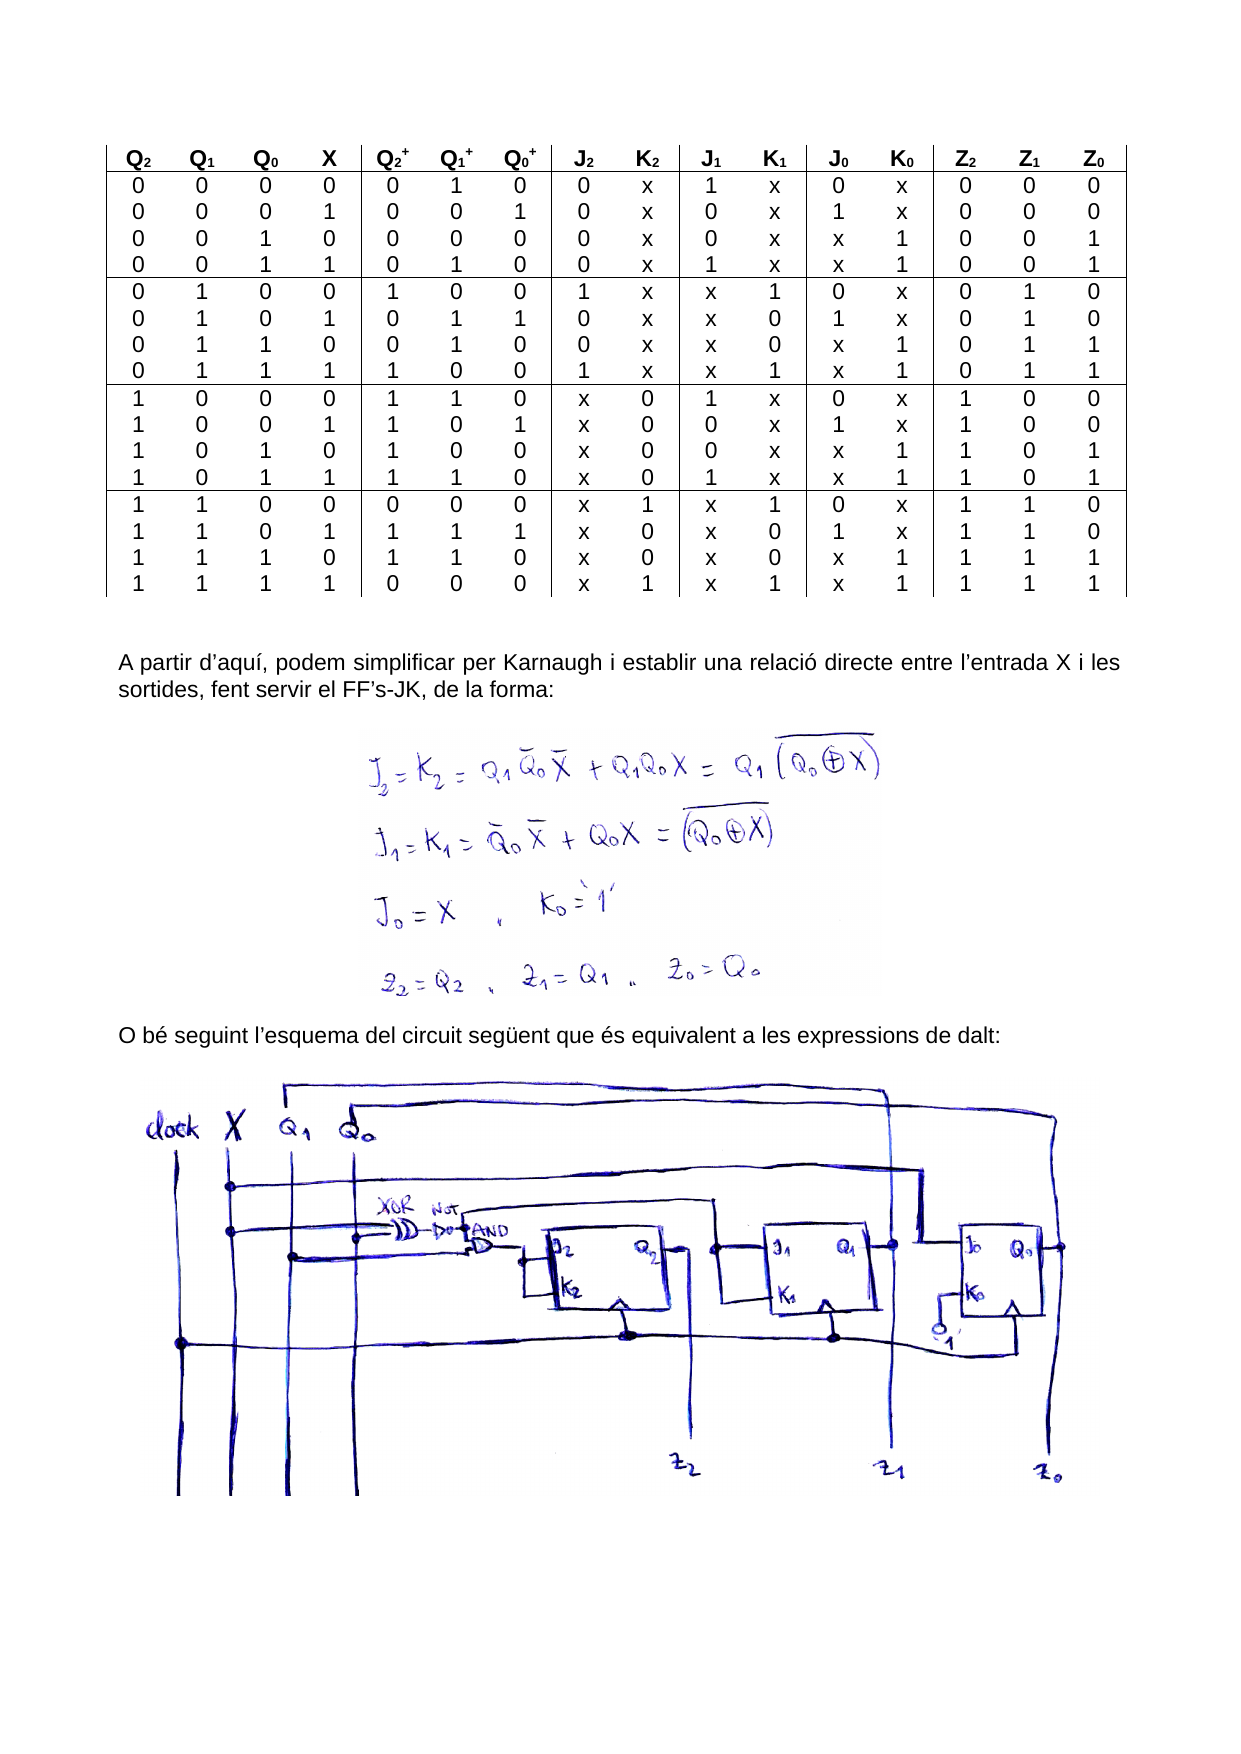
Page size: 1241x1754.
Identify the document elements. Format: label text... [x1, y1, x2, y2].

table_cell 1 [1061, 438, 1126, 464]
table_cell 1 [1061, 251, 1126, 277]
table_cell x [616, 251, 679, 277]
table_cell 0 [1061, 518, 1126, 544]
table_cell 0 [298, 438, 361, 464]
table_header Z1 [997, 145, 1061, 171]
table_cell 1 [870, 438, 933, 464]
table_cell x [807, 331, 870, 357]
table_cell 0 [934, 251, 997, 277]
table_cell 0 [425, 570, 488, 597]
table_cell x [870, 278, 933, 305]
table_cell 1 [170, 358, 233, 384]
table_cell x [870, 385, 933, 411]
table_cell 0 [234, 491, 297, 518]
table_cell 1 [362, 464, 424, 490]
table_cell 0 [1061, 491, 1126, 518]
table_cell x [743, 198, 806, 224]
table_cell 1 [488, 305, 551, 331]
table_cell 1 [425, 518, 488, 544]
table_cell 0 [997, 225, 1061, 251]
table_cell 1 [298, 570, 361, 597]
table_cell 0 [616, 544, 679, 570]
table_cell x [552, 491, 616, 518]
table_cell 0 [680, 198, 743, 224]
table_cell 1 [552, 358, 616, 384]
table_header X [298, 145, 361, 171]
table_cell 1 [425, 385, 488, 411]
table_cell 0 [997, 438, 1061, 464]
table_cell x [616, 305, 679, 331]
table_cell 0 [934, 198, 997, 224]
table_cell 1 [170, 491, 233, 518]
table_cell x [870, 411, 933, 437]
table_cell 1 [680, 385, 743, 411]
table_cell 1 [870, 331, 933, 357]
table_cell 0 [107, 198, 170, 224]
table_cell x [807, 251, 870, 277]
table_cell 0 [1061, 411, 1126, 437]
table_cell 0 [234, 518, 297, 544]
table_cell x [616, 331, 679, 357]
table_cell x [807, 570, 870, 597]
table_cell x [807, 225, 870, 251]
table_cell 0 [425, 358, 488, 384]
table_cell 0 [616, 464, 679, 490]
table_cell 1 [1061, 544, 1126, 570]
table_cell 0 [298, 491, 361, 518]
table_cell x [552, 438, 616, 464]
table_cell x [870, 172, 933, 198]
table_cell 0 [234, 172, 297, 198]
table_cell x [616, 198, 679, 224]
table_cell 0 [425, 198, 488, 224]
table_cell 1 [362, 358, 424, 384]
table_cell x [807, 358, 870, 384]
table_cell x [743, 411, 806, 437]
table_header J2 [552, 145, 616, 171]
table_header Q1 [170, 145, 233, 171]
table_cell 0 [552, 331, 616, 357]
table_cell 1 [107, 385, 170, 411]
table_cell x [870, 491, 933, 518]
table_cell 1 [362, 438, 424, 464]
table_cell 1 [743, 278, 806, 305]
table_header K1 [743, 145, 806, 171]
table_cell x [870, 198, 933, 224]
table_cell x [616, 225, 679, 251]
table_cell 0 [362, 172, 424, 198]
table_cell 0 [488, 570, 551, 597]
table_cell 0 [743, 305, 806, 331]
table_cell 1 [807, 305, 870, 331]
table_cell 1 [1061, 358, 1126, 384]
table_cell 1 [934, 385, 997, 411]
table_cell 1 [170, 570, 233, 597]
table_cell 1 [743, 358, 806, 384]
table_cell 0 [362, 570, 424, 597]
table_cell 1 [743, 570, 806, 597]
table_cell 0 [298, 385, 361, 411]
table_cell 0 [425, 278, 488, 305]
table_cell 1 [934, 438, 997, 464]
table_cell 0 [680, 411, 743, 437]
table_cell x [743, 225, 806, 251]
table_cell 0 [1061, 305, 1126, 331]
table_cell 0 [234, 198, 297, 224]
table_cell 0 [298, 331, 361, 357]
table_cell 0 [488, 464, 551, 490]
table_cell 1 [107, 544, 170, 570]
table_cell 1 [807, 198, 870, 224]
table_cell 0 [616, 438, 679, 464]
table_cell 1 [552, 278, 616, 305]
table_cell x [870, 518, 933, 544]
table_cell 1 [807, 411, 870, 437]
table_cell 0 [934, 278, 997, 305]
table_cell 0 [488, 331, 551, 357]
table_cell 1 [997, 544, 1061, 570]
table_cell 0 [934, 225, 997, 251]
table_cell 1 [298, 198, 361, 224]
table_cell 1 [743, 491, 806, 518]
table_cell 0 [488, 438, 551, 464]
table_cell 1 [997, 331, 1061, 357]
table_cell x [680, 331, 743, 357]
table_cell 0 [488, 225, 551, 251]
table_cell 1 [997, 358, 1061, 384]
table_cell 0 [552, 198, 616, 224]
table_cell 0 [234, 278, 297, 305]
table_cell 0 [997, 172, 1061, 198]
table_cell 1 [425, 172, 488, 198]
table_cell x [616, 172, 679, 198]
table_cell 1 [425, 305, 488, 331]
table_header K0 [870, 145, 933, 171]
table_header Z0 [1061, 145, 1126, 171]
table_header Q2+ [362, 145, 424, 171]
table_cell x [552, 464, 616, 490]
table_cell 1 [997, 570, 1061, 597]
table_cell 0 [170, 385, 233, 411]
table_cell 0 [362, 491, 424, 518]
table_cell 0 [1061, 198, 1126, 224]
table_cell 1 [234, 438, 297, 464]
table_cell x [680, 491, 743, 518]
table_cell 0 [107, 331, 170, 357]
table_cell x [807, 438, 870, 464]
table_cell 1 [234, 331, 297, 357]
table_cell 0 [997, 411, 1061, 437]
table_cell 0 [934, 172, 997, 198]
table_cell 0 [170, 198, 233, 224]
table_header Q2 [107, 145, 170, 171]
table_cell 0 [997, 251, 1061, 277]
table_cell 1 [488, 198, 551, 224]
text A partir d’aquí, podem simplificar per Karnaugh i establir una relació directe entre l’entrada X i les sortides, fent servir el FF’s-JK, de la forma: [118, 649, 1122, 702]
table_cell 0 [616, 518, 679, 544]
table_cell 0 [934, 358, 997, 384]
table_header Q0 [234, 145, 297, 171]
table_cell 0 [298, 278, 361, 305]
table_cell 0 [743, 544, 806, 570]
table_cell 0 [107, 172, 170, 198]
table_cell 1 [362, 518, 424, 544]
table_cell 0 [680, 225, 743, 251]
table_cell 1 [934, 411, 997, 437]
table_cell 1 [997, 305, 1061, 331]
table_cell 1 [870, 358, 933, 384]
table_cell 0 [234, 411, 297, 437]
table_cell 0 [997, 385, 1061, 411]
table_cell x [807, 544, 870, 570]
table_cell 0 [362, 251, 424, 277]
table_cell 0 [743, 331, 806, 357]
table_cell 0 [170, 411, 233, 437]
table_cell x [680, 358, 743, 384]
table_cell x [680, 278, 743, 305]
table_cell 0 [488, 172, 551, 198]
table_cell 0 [807, 491, 870, 518]
table_cell 1 [1061, 464, 1126, 490]
table_cell 1 [170, 518, 233, 544]
table_cell 0 [425, 491, 488, 518]
table_cell 1 [298, 305, 361, 331]
table_cell x [680, 518, 743, 544]
table_header J1 [680, 145, 743, 171]
table_cell 1 [107, 491, 170, 518]
table_cell 0 [552, 305, 616, 331]
table_cell 1 [425, 331, 488, 357]
table_cell 1 [997, 278, 1061, 305]
table_cell 1 [616, 491, 679, 518]
table_cell 1 [870, 570, 933, 597]
table_cell 1 [107, 438, 170, 464]
table_header K2 [616, 145, 679, 171]
table_cell 0 [234, 385, 297, 411]
table_cell 0 [362, 331, 424, 357]
table_cell 1 [298, 411, 361, 437]
table_cell 0 [170, 225, 233, 251]
table_header J0 [807, 145, 870, 171]
table_cell 1 [870, 251, 933, 277]
table_cell 0 [997, 198, 1061, 224]
table_cell 0 [743, 518, 806, 544]
table_cell 1 [934, 464, 997, 490]
table_cell 1 [170, 331, 233, 357]
table_cell x [680, 570, 743, 597]
table_cell 1 [934, 544, 997, 570]
table_cell x [743, 251, 806, 277]
table_cell 1 [1061, 570, 1126, 597]
table_cell 1 [934, 491, 997, 518]
table_cell x [552, 518, 616, 544]
table_cell x [552, 544, 616, 570]
table_cell 0 [107, 305, 170, 331]
table_cell 1 [870, 464, 933, 490]
table_cell 1 [1061, 225, 1126, 251]
table_cell 0 [488, 358, 551, 384]
table_cell 1 [870, 225, 933, 251]
table_cell 0 [298, 225, 361, 251]
table_cell 0 [552, 225, 616, 251]
table_cell 1 [425, 251, 488, 277]
table_cell 0 [807, 385, 870, 411]
table_cell 0 [1061, 385, 1126, 411]
table_cell 1 [107, 570, 170, 597]
table_cell 0 [107, 358, 170, 384]
table_cell 1 [170, 305, 233, 331]
table_cell 1 [1061, 331, 1126, 357]
table_cell x [680, 544, 743, 570]
table_cell 1 [234, 225, 297, 251]
table_cell 1 [234, 464, 297, 490]
table_cell 0 [107, 278, 170, 305]
table_cell 0 [616, 411, 679, 437]
table_cell 1 [107, 518, 170, 544]
table_cell x [743, 385, 806, 411]
table_cell 1 [680, 172, 743, 198]
table_cell 0 [425, 411, 488, 437]
table_cell 1 [425, 544, 488, 570]
table_cell x [552, 411, 616, 437]
table_cell 1 [298, 518, 361, 544]
table_cell x [680, 305, 743, 331]
table_cell x [870, 305, 933, 331]
table_cell 1 [298, 251, 361, 277]
table_cell 0 [488, 385, 551, 411]
table_cell 0 [680, 438, 743, 464]
table_cell 0 [552, 172, 616, 198]
table_cell 1 [488, 411, 551, 437]
table_cell 0 [807, 172, 870, 198]
table_cell 0 [934, 331, 997, 357]
table_cell 1 [807, 518, 870, 544]
table_cell 0 [298, 544, 361, 570]
table_cell x [807, 464, 870, 490]
table_cell 0 [425, 225, 488, 251]
table_cell 1 [488, 518, 551, 544]
table_cell 1 [362, 411, 424, 437]
table_cell 1 [362, 385, 424, 411]
table_cell 1 [170, 544, 233, 570]
table_cell 0 [488, 544, 551, 570]
table_cell 1 [107, 411, 170, 437]
table_cell x [743, 172, 806, 198]
table_cell 1 [934, 518, 997, 544]
table_cell 1 [298, 464, 361, 490]
table_cell 0 [107, 225, 170, 251]
table_cell 1 [234, 570, 297, 597]
table_cell 0 [170, 438, 233, 464]
table_cell x [616, 358, 679, 384]
table_cell 0 [170, 464, 233, 490]
table_cell 1 [170, 278, 233, 305]
table_cell 1 [362, 278, 424, 305]
table_cell 1 [616, 570, 679, 597]
table_cell 0 [552, 251, 616, 277]
table_cell 1 [234, 358, 297, 384]
table_cell x [743, 464, 806, 490]
table_cell 0 [934, 305, 997, 331]
table_cell 0 [170, 172, 233, 198]
table_cell 0 [807, 278, 870, 305]
table_cell 0 [362, 198, 424, 224]
table_cell 1 [680, 251, 743, 277]
table_cell 1 [425, 464, 488, 490]
table_cell 0 [170, 251, 233, 277]
table_cell 0 [1061, 278, 1126, 305]
table_cell 0 [362, 305, 424, 331]
table_cell x [616, 278, 679, 305]
table_cell 0 [234, 305, 297, 331]
table_header Z2 [934, 145, 997, 171]
table_cell 0 [997, 464, 1061, 490]
table_cell 1 [234, 544, 297, 570]
table_cell 0 [488, 251, 551, 277]
table_cell 1 [234, 251, 297, 277]
table_cell x [743, 438, 806, 464]
table_cell 0 [488, 491, 551, 518]
table_cell 1 [107, 464, 170, 490]
table_cell 1 [680, 464, 743, 490]
table_header Q1+ [425, 145, 488, 171]
table_cell x [552, 385, 616, 411]
table_cell 0 [107, 251, 170, 277]
text O bé seguint l’esquema del circuit següent que és equivalent a les expressions de dalt: [118, 1022, 1122, 1048]
table_cell 1 [934, 570, 997, 597]
table_cell 1 [870, 544, 933, 570]
table_header Q0+ [488, 145, 551, 171]
table_cell 1 [362, 544, 424, 570]
table_cell 0 [298, 172, 361, 198]
table_cell 0 [616, 385, 679, 411]
table_cell x [552, 570, 616, 597]
table_cell 0 [425, 438, 488, 464]
table_cell 1 [298, 358, 361, 384]
table_cell 0 [488, 278, 551, 305]
table_cell 0 [1061, 172, 1126, 198]
table_cell 1 [997, 491, 1061, 518]
table_cell 0 [362, 225, 424, 251]
table_cell 1 [997, 518, 1061, 544]
